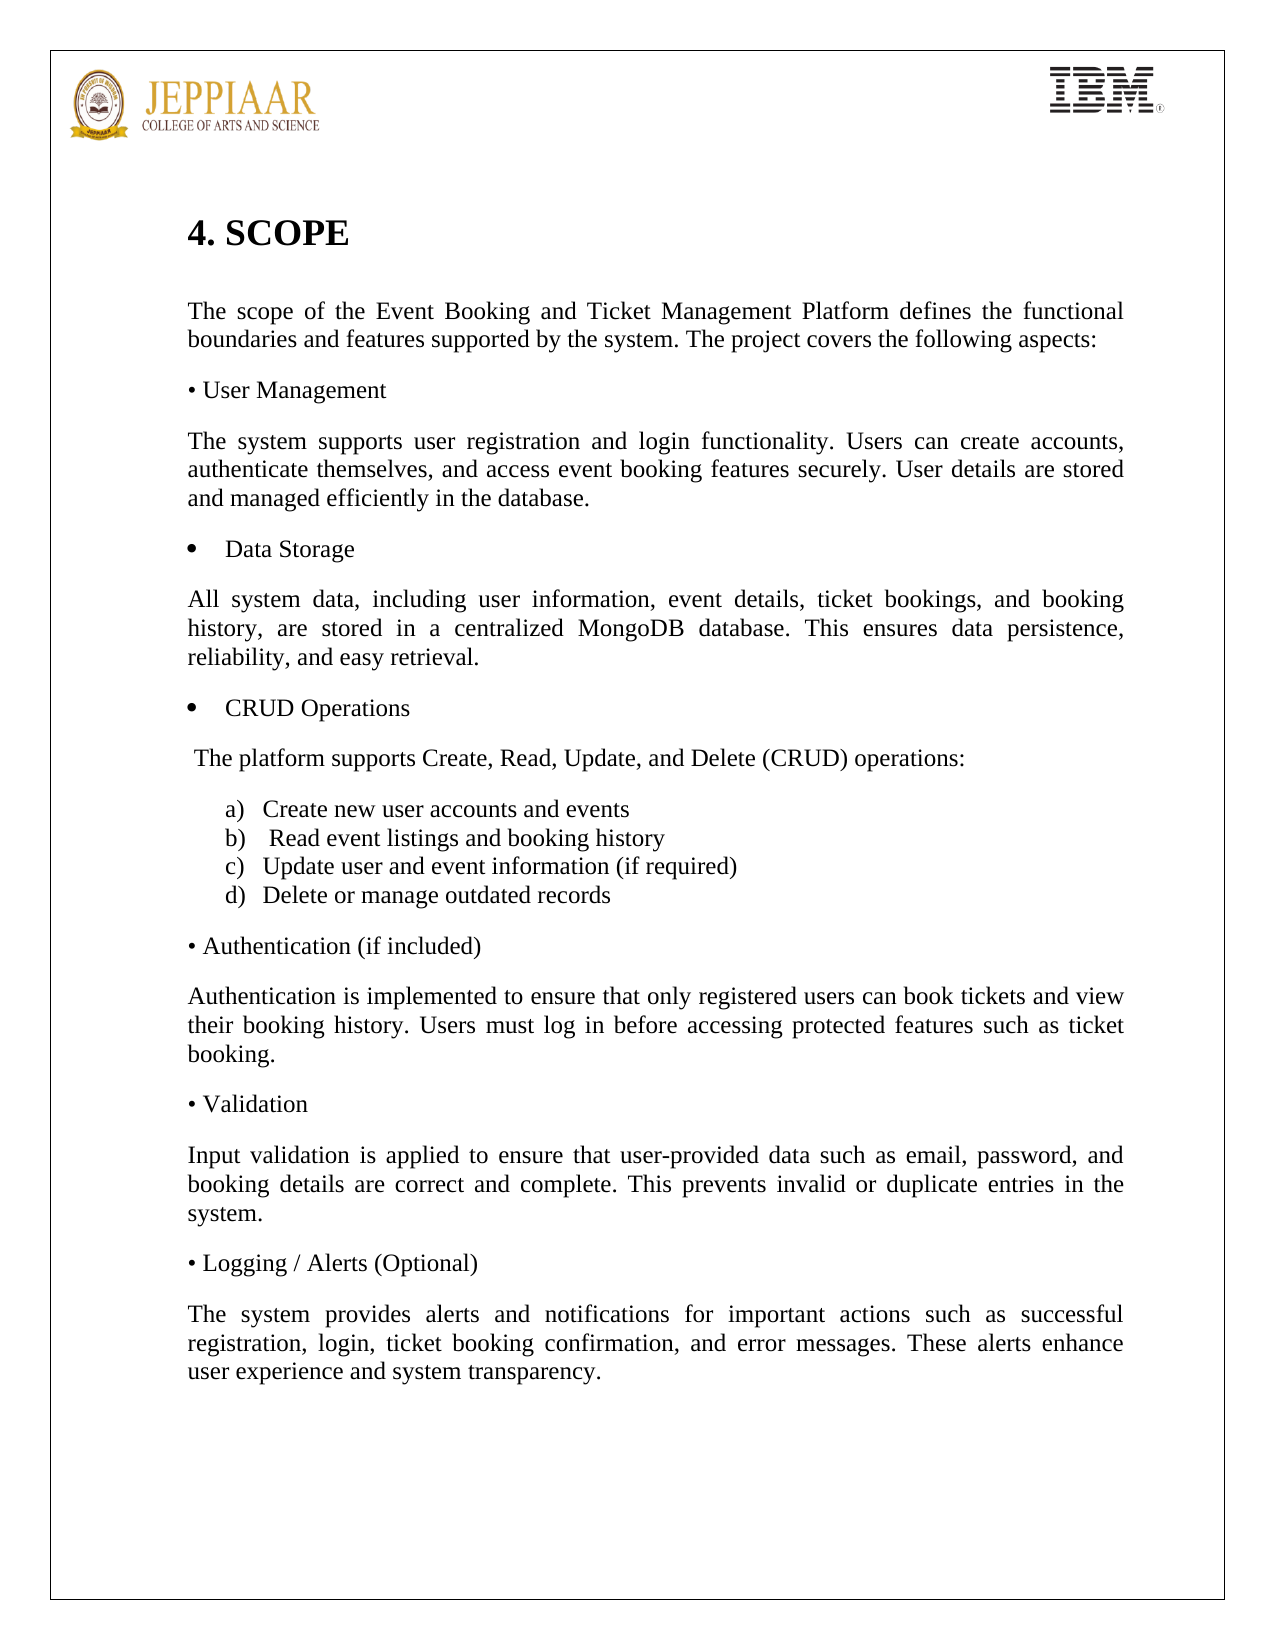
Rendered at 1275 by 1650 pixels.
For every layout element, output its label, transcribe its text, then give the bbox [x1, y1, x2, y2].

text • User Management [187, 375, 1125, 404]
text The system supports user registration and login functionality. Users can create accounts, authenticate themselves, and access event booking features securely. User details are stored and managed efficiently in the database. [187, 426, 1125, 512]
text Input validation is applied to ensure that user-provided data such as email, password, and booking details are correct and complete. This prevents invalid or duplicate entries in the system. [187, 1140, 1125, 1226]
list Create new user accounts and events [225, 794, 1125, 823]
text The scope of the Event Booking and Ticket Management Platform defines the functional boundaries and features supported by the system. The project covers the following aspects: [187, 296, 1125, 353]
list Delete or manage outdated records [225, 880, 1125, 909]
picture [56, 54, 337, 155]
list Data Storage [187, 534, 1125, 563]
list Update user and event information (if required) [225, 851, 1125, 880]
text Authentication is implemented to ensure that only registered users can book tickets and view their booking history. Users must log in before accessing protected features such as ticket booking. [187, 981, 1125, 1068]
text • Authentication (if included) [187, 931, 1125, 959]
text The platform supports Create, Read, Update, and Delete (CRUD) operations: [187, 743, 1125, 772]
text • Logging / Alerts (Optional) [187, 1248, 1125, 1277]
picture [1046, 62, 1169, 117]
list Read event listings and booking history [225, 823, 1125, 851]
text The system provides alerts and notifications for important actions such as successful registration, login, ticket booking confirmation, and error messages. These alerts enhance user experience and system transparency. [187, 1299, 1125, 1385]
text All system data, including user information, event details, ticket bookings, and booking history, are stored in a centralized MongoDB database. This ensures data persistence, reliability, and easy retrieval. [187, 584, 1125, 671]
subtitle SCOPE [187, 210, 1125, 253]
text • Validation [187, 1089, 1125, 1118]
list CRUD Operations [187, 693, 1125, 721]
